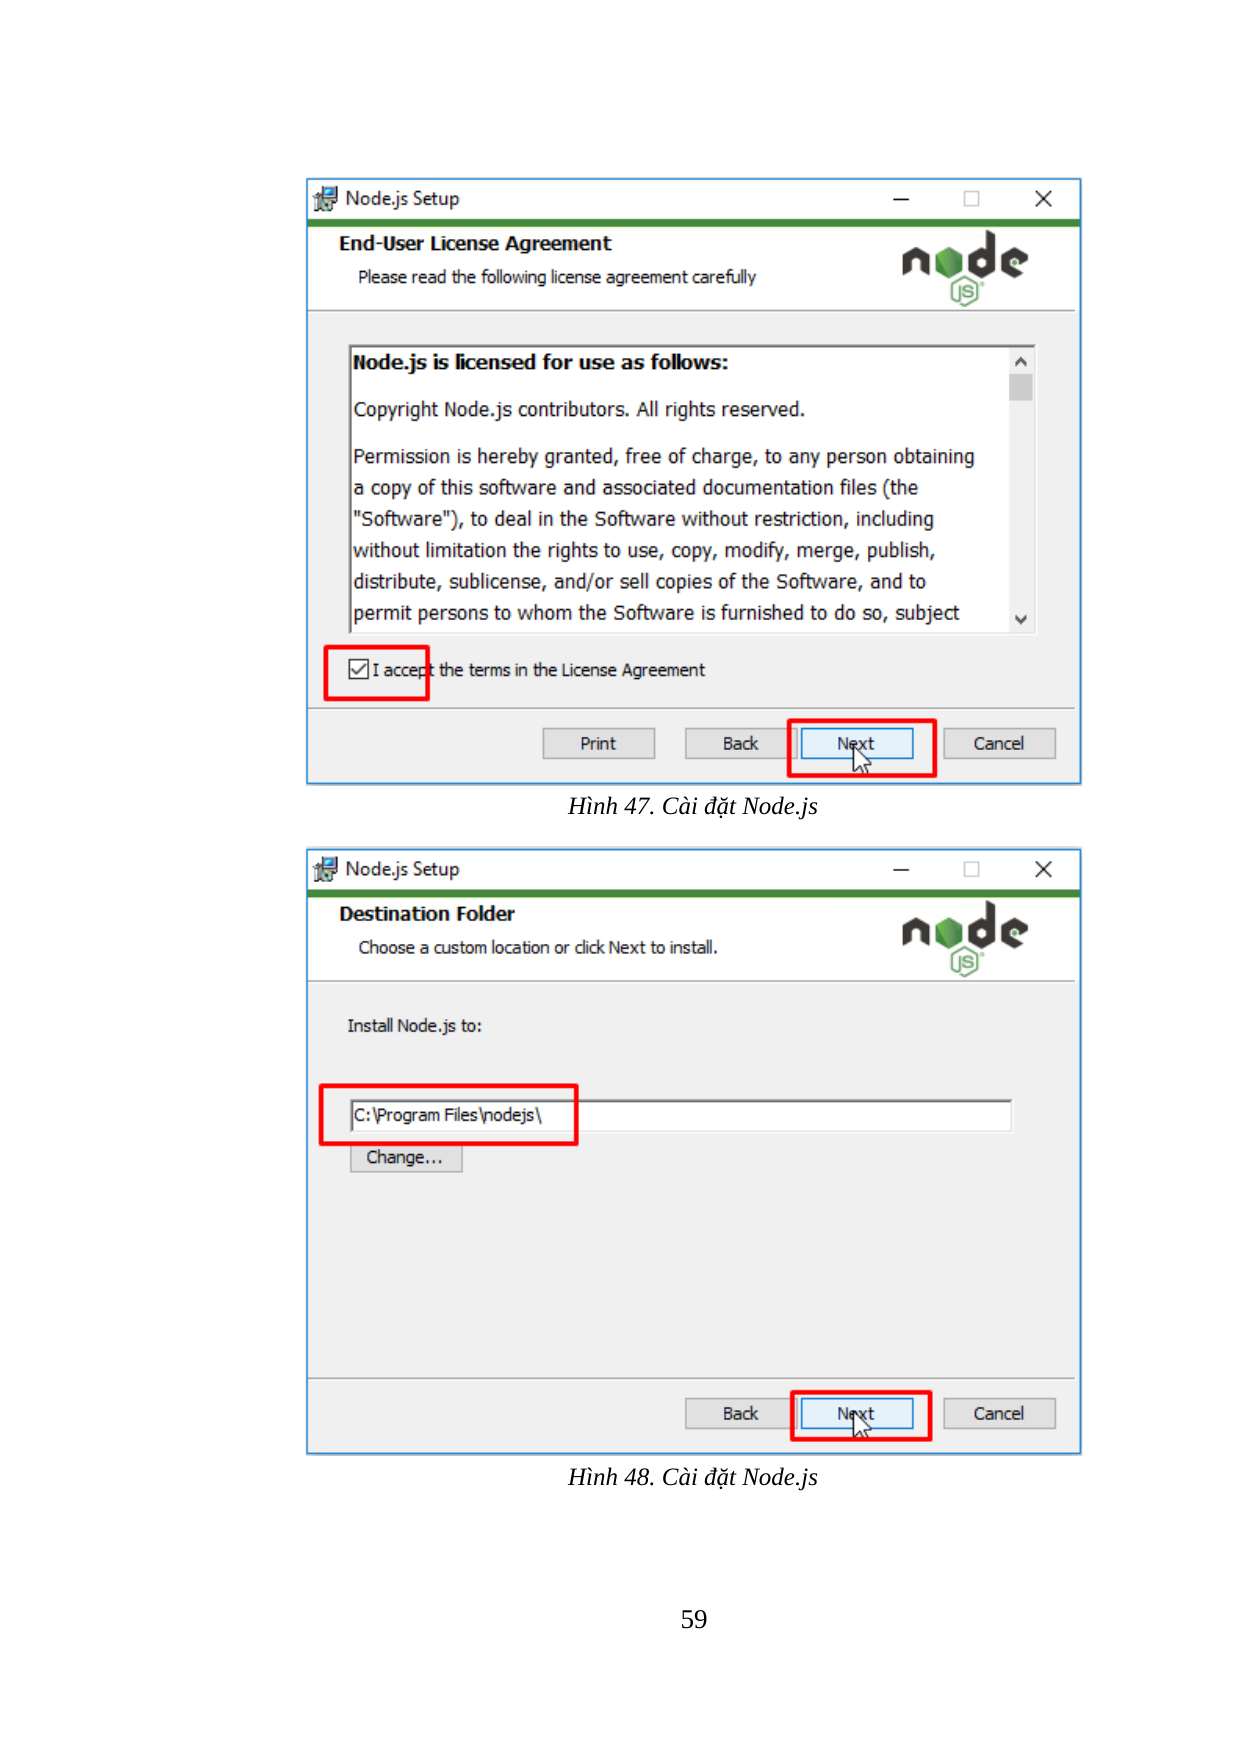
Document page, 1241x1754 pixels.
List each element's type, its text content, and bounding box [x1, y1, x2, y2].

picture [305, 846, 1083, 1456]
text Hình . Cài đặt Node.js [207, 1462, 1122, 1491]
picture [305, 177, 1083, 786]
text Hình . Cài đặt Node.js [207, 791, 1122, 820]
